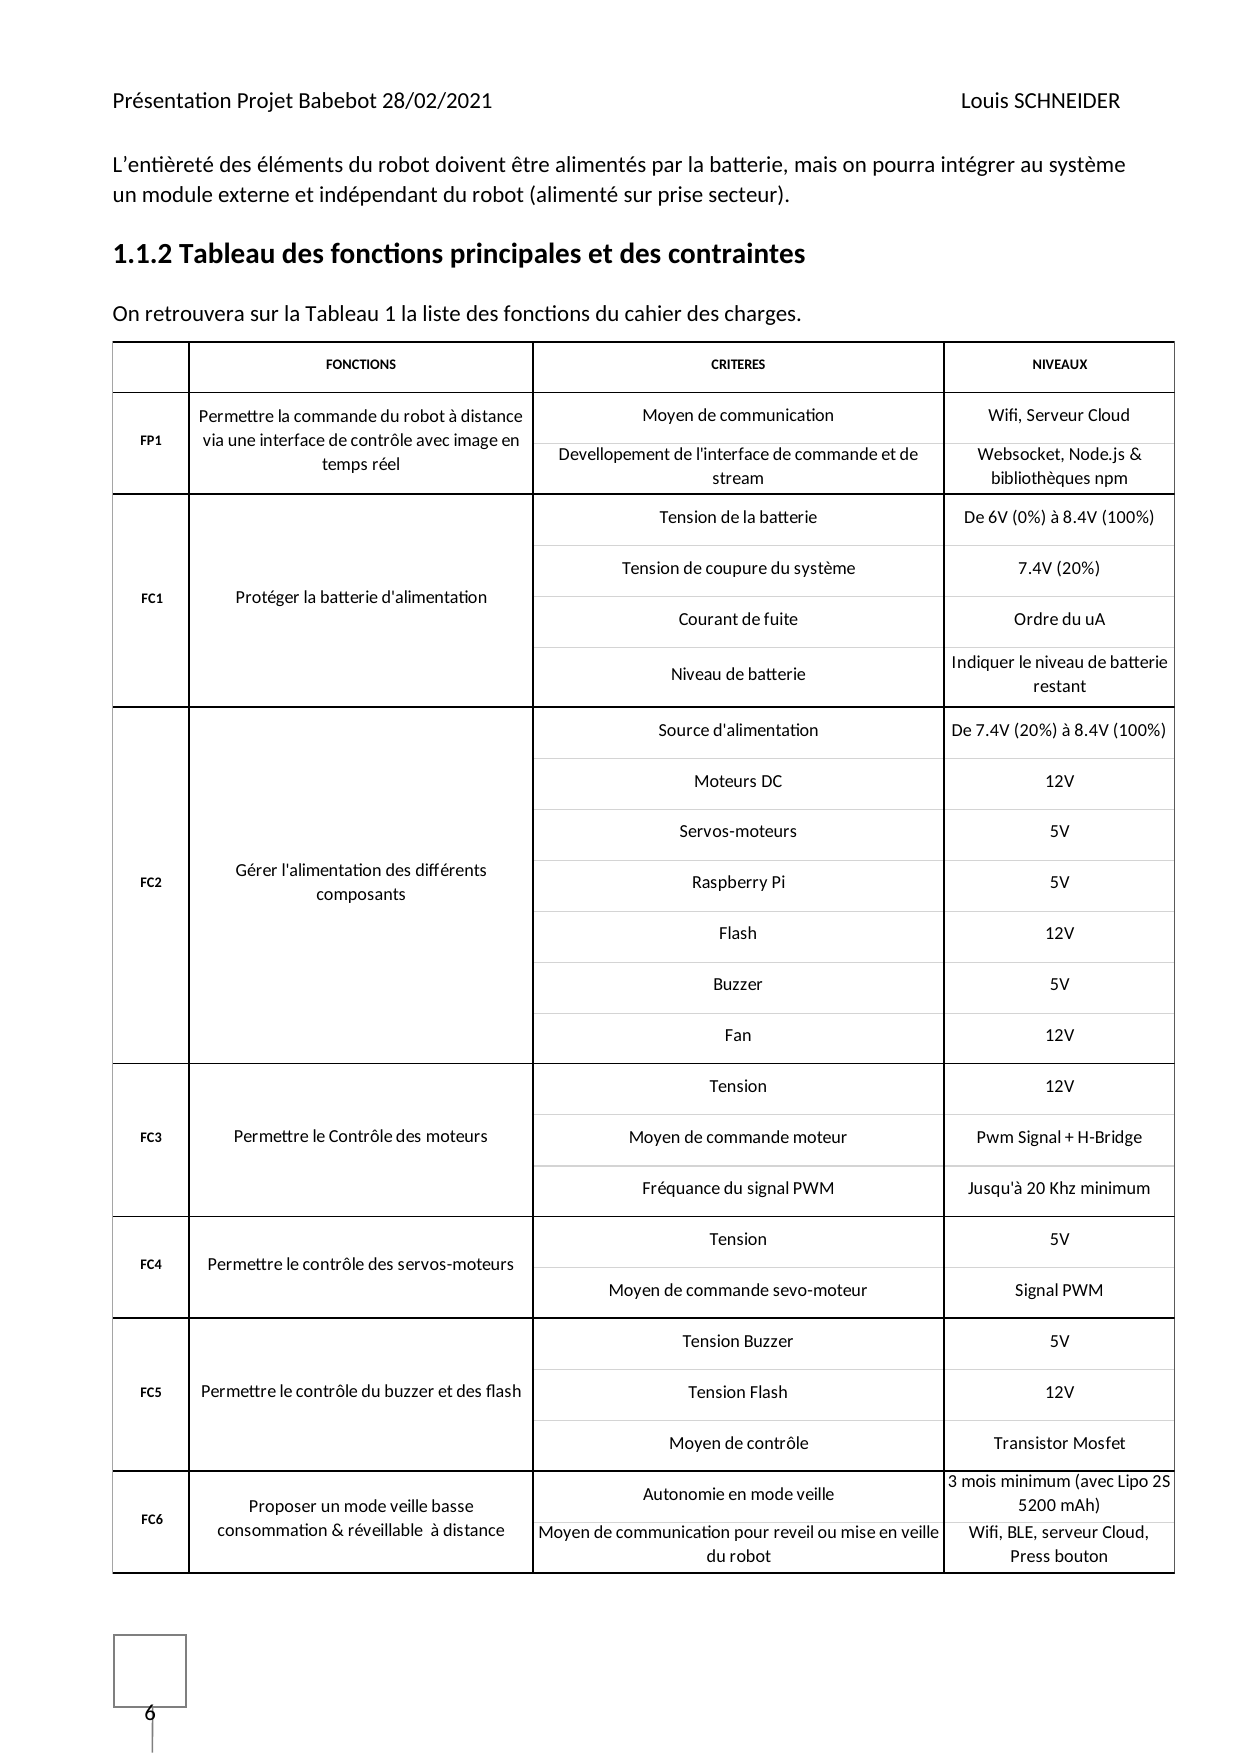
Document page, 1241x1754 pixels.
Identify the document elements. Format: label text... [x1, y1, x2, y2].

text 1.1.2 Tableau des fonctions principales et des contraintes [112, 235, 1128, 271]
text L’entièreté des éléments du robot doivent être alimentés par la batterie, mais on pourra intégrer au système un module externe et indépendant du robot (alimenté sur prise secteur). [112, 150, 1128, 208]
text On retrouvera sur la Tableau 1 la liste des fonctions du cahier des charges. [112, 299, 1128, 327]
